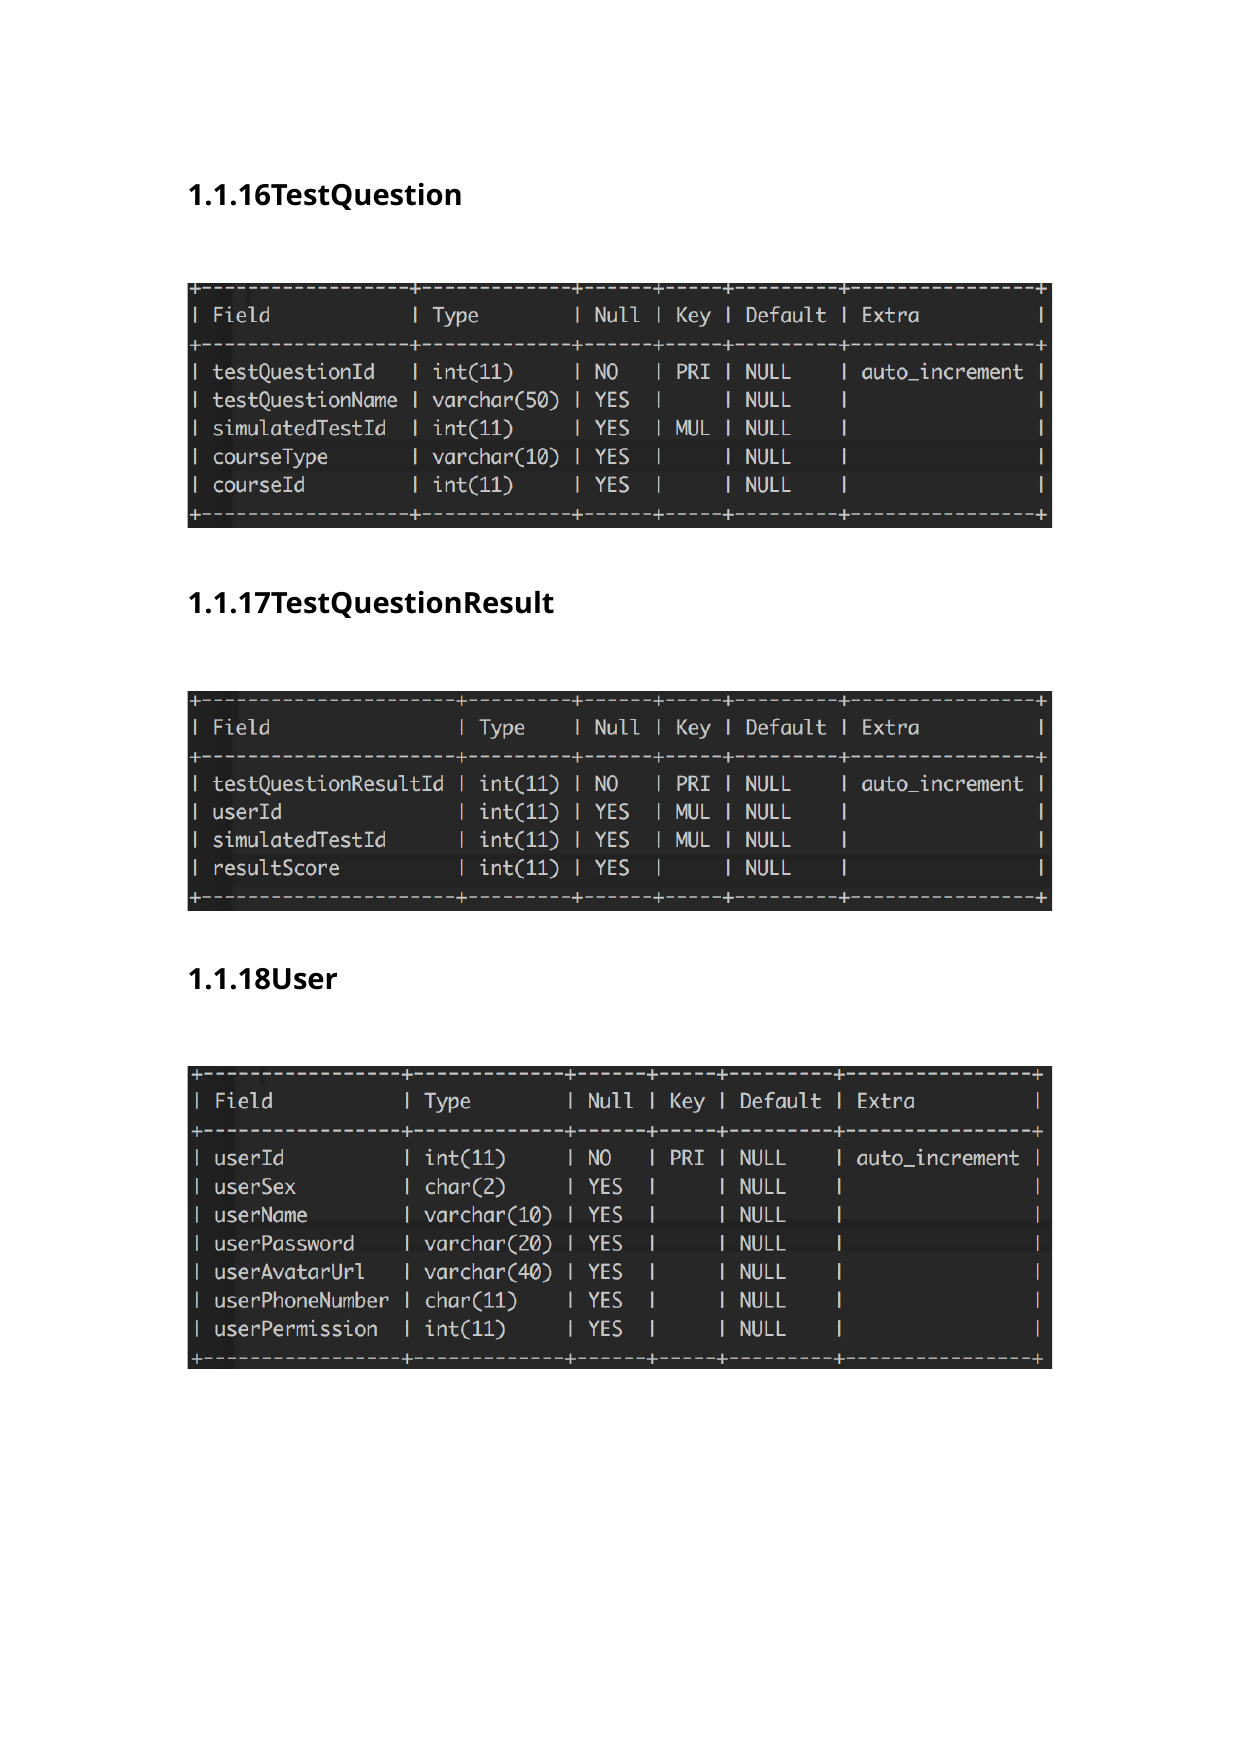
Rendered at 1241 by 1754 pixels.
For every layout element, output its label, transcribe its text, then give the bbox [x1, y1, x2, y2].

subtitle 1.1.16TestQuestion [187, 162, 1053, 227]
picture [187, 691, 1053, 911]
picture [187, 283, 1053, 528]
subtitle 1.1.18User [187, 946, 1053, 1011]
subtitle 1.1.17TestQuestionResult [187, 570, 1053, 635]
picture [187, 1066, 1053, 1369]
